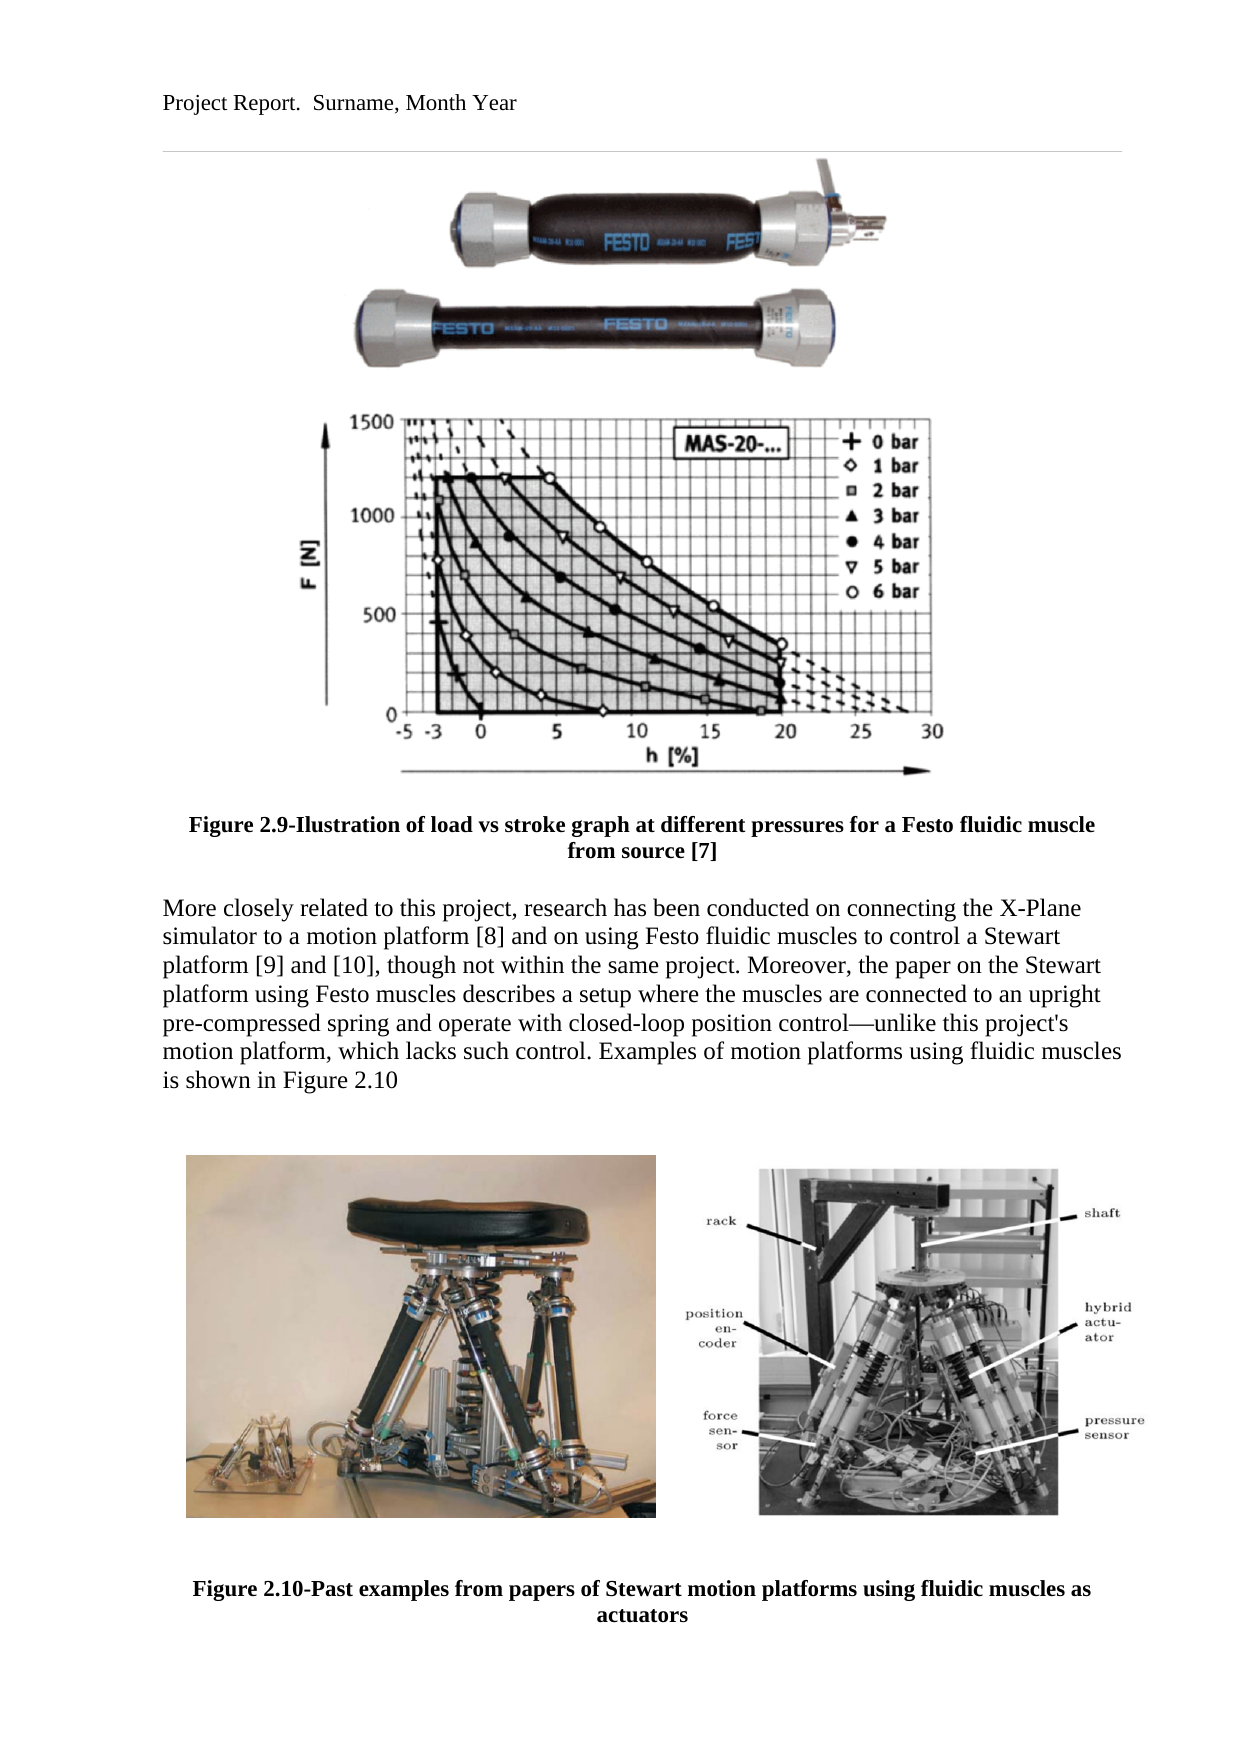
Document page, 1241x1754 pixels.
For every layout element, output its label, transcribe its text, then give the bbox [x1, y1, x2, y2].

picture [162, 1123, 1164, 1546]
text More closely related to this project, research has been conducted on connecting the X-Plane simulator to a motion platform and on using Festo fluidic muscles to control a Stewart platform and , though not within the same project. Moreover, the paper on the Stewart platform using Festo muscles describes a setup where the muscles are connected to an upright pre-compressed spring and operate with closed-loop position control—unlike this project's motion platform, which lacks such control. Examples of motion platforms using fluidic muscles is shown in Figure 2.8 [162, 893, 1122, 1094]
text Figure .-Ilustration of load vs stroke graph at different pressures for a Festo fluidic muscle from source [162, 811, 1122, 863]
picture [162, 151, 1123, 782]
